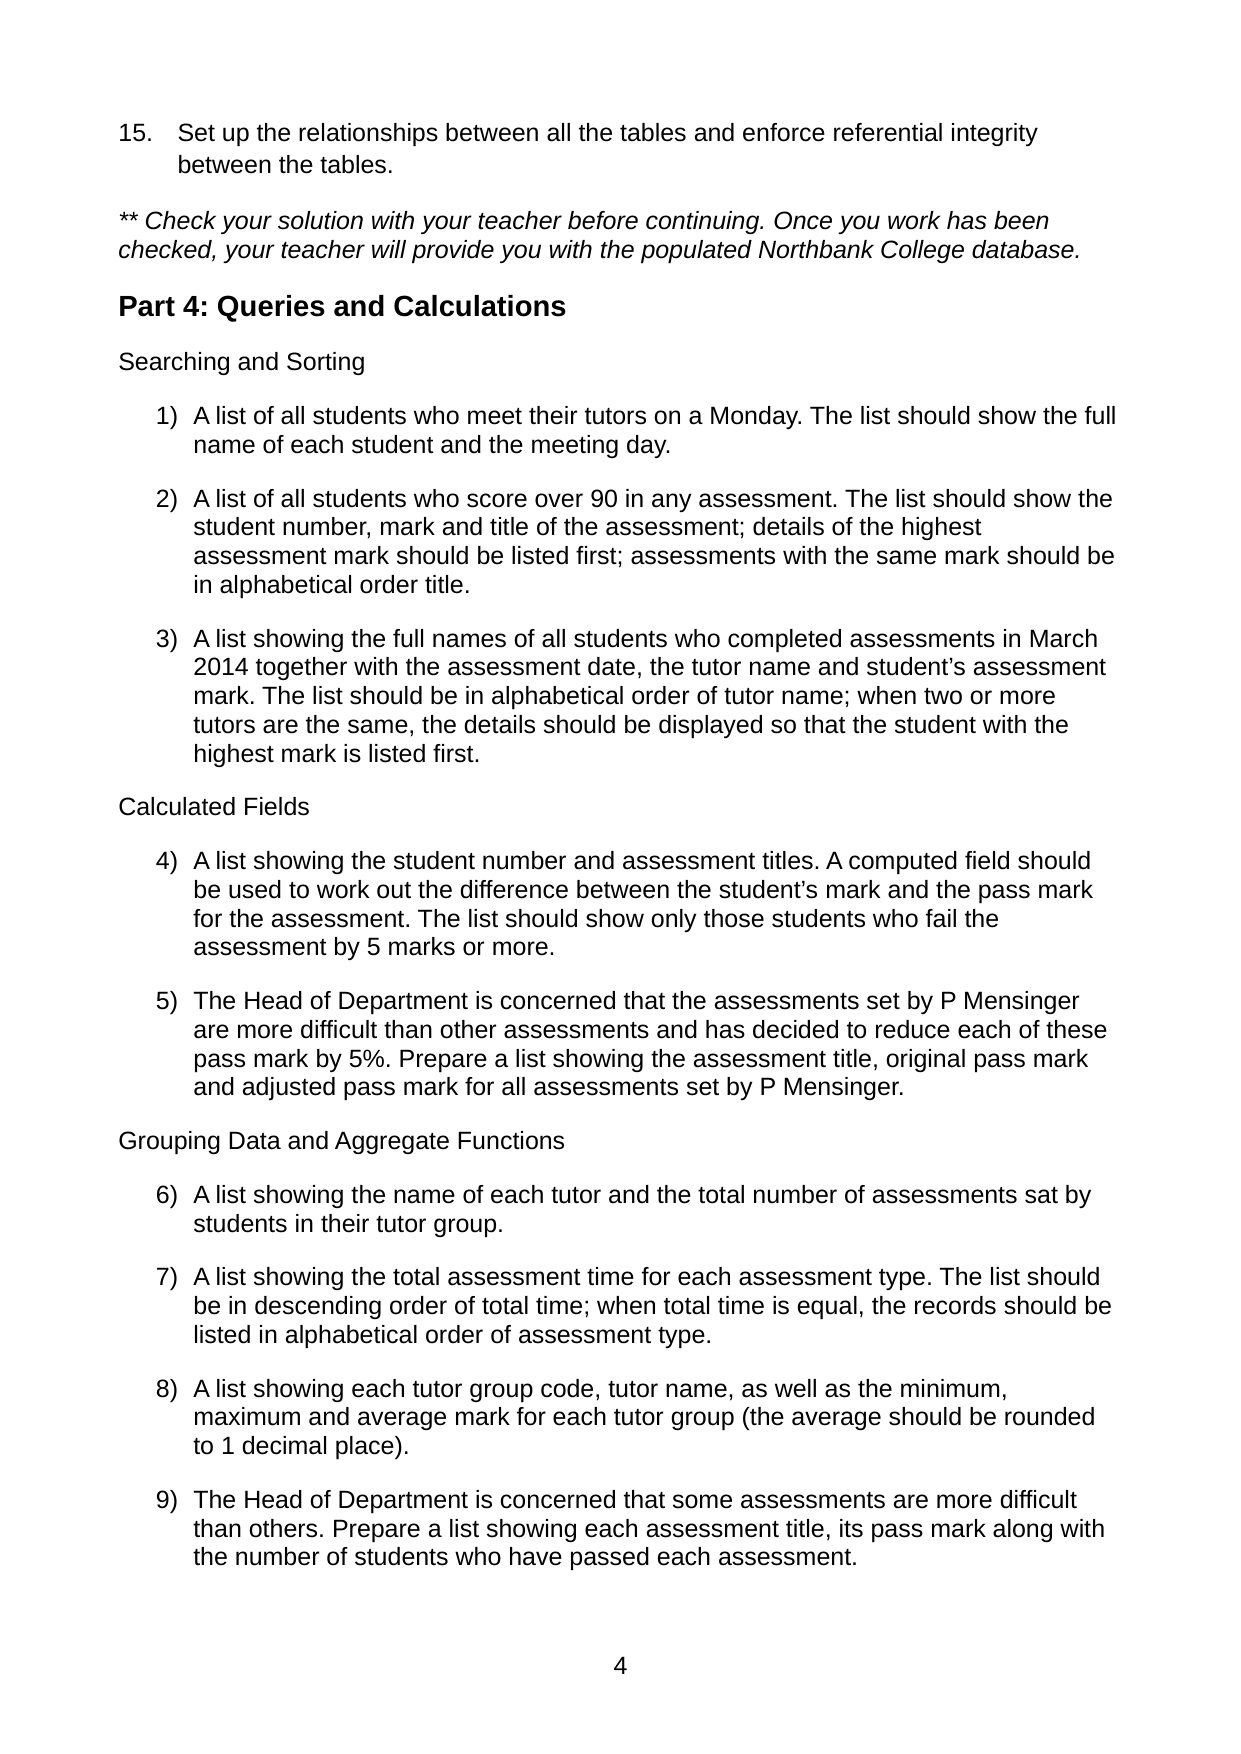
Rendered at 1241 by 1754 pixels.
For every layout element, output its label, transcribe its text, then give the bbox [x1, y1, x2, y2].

list A list showing the name of each tutor and the total number of assessments sat by students in their tutor group. [156, 1180, 1122, 1237]
text ** Check your solution with your teacher before continuing. Once you work has been checked, your teacher will provide you with the populated Northbank College database. [118, 206, 1122, 264]
list A list showing each tutor group code, tutor name, as well as the minimum, maximum and average mark for each tutor group (the average should be rounded to 1 decimal place). [156, 1373, 1122, 1460]
list The Head of Department is concerned that the assessments set by P Mensinger are more difficult than other assessments and has decided to reduce each of these pass mark by 5%. Prepare a list showing the assessment title, original pass mark and adjusted pass mark for all assessments set by P Mensinger. [156, 986, 1122, 1101]
text Searching and Sorting [118, 347, 1122, 376]
text Grouping Data and Aggregate Functions [118, 1126, 1122, 1155]
text Calculated Fields [118, 792, 1122, 821]
list A list showing the full names of all students who completed assessments in March 2014 together with the assessment date, the tutor name and student’s assessment mark. The list should be in alphabetical order of tutor name; when two or more tutors are the same, the details should be displayed so that the student with the highest mark is listed first. [156, 623, 1122, 767]
list A list showing the total assessment time for each assessment type. The list should be in descending order of total time; when total time is equal, the records should be listed in alphabetical order of assessment type. [156, 1262, 1122, 1348]
list A list showing the student number and assessment titles. A computed field should be used to work out the difference between the student’s mark and the pass mark for the assessment. The list should show only those students who fail the assessment by 5 marks or more. [156, 846, 1122, 961]
subtitle Part 4: Queries and Calculations [118, 289, 1122, 322]
list Set up the relationships between all the tables and enforce referential integrity between the tables. [118, 118, 1122, 178]
list The Head of Department is concerned that some assessments are more difficult than others. Prepare a list showing each assessment title, its pass mark along with the number of students who have passed each assessment. [156, 1485, 1122, 1571]
list A list of all students who score over 90 in any assessment. The list should show the student number, mark and title of the assessment; details of the highest assessment mark should be listed first; assessments with the same mark should be in alphabetical order title. [156, 483, 1122, 598]
list A list of all students who meet their tutors on a Monday. The list should show the full name of each student and the meeting day. [156, 401, 1122, 458]
